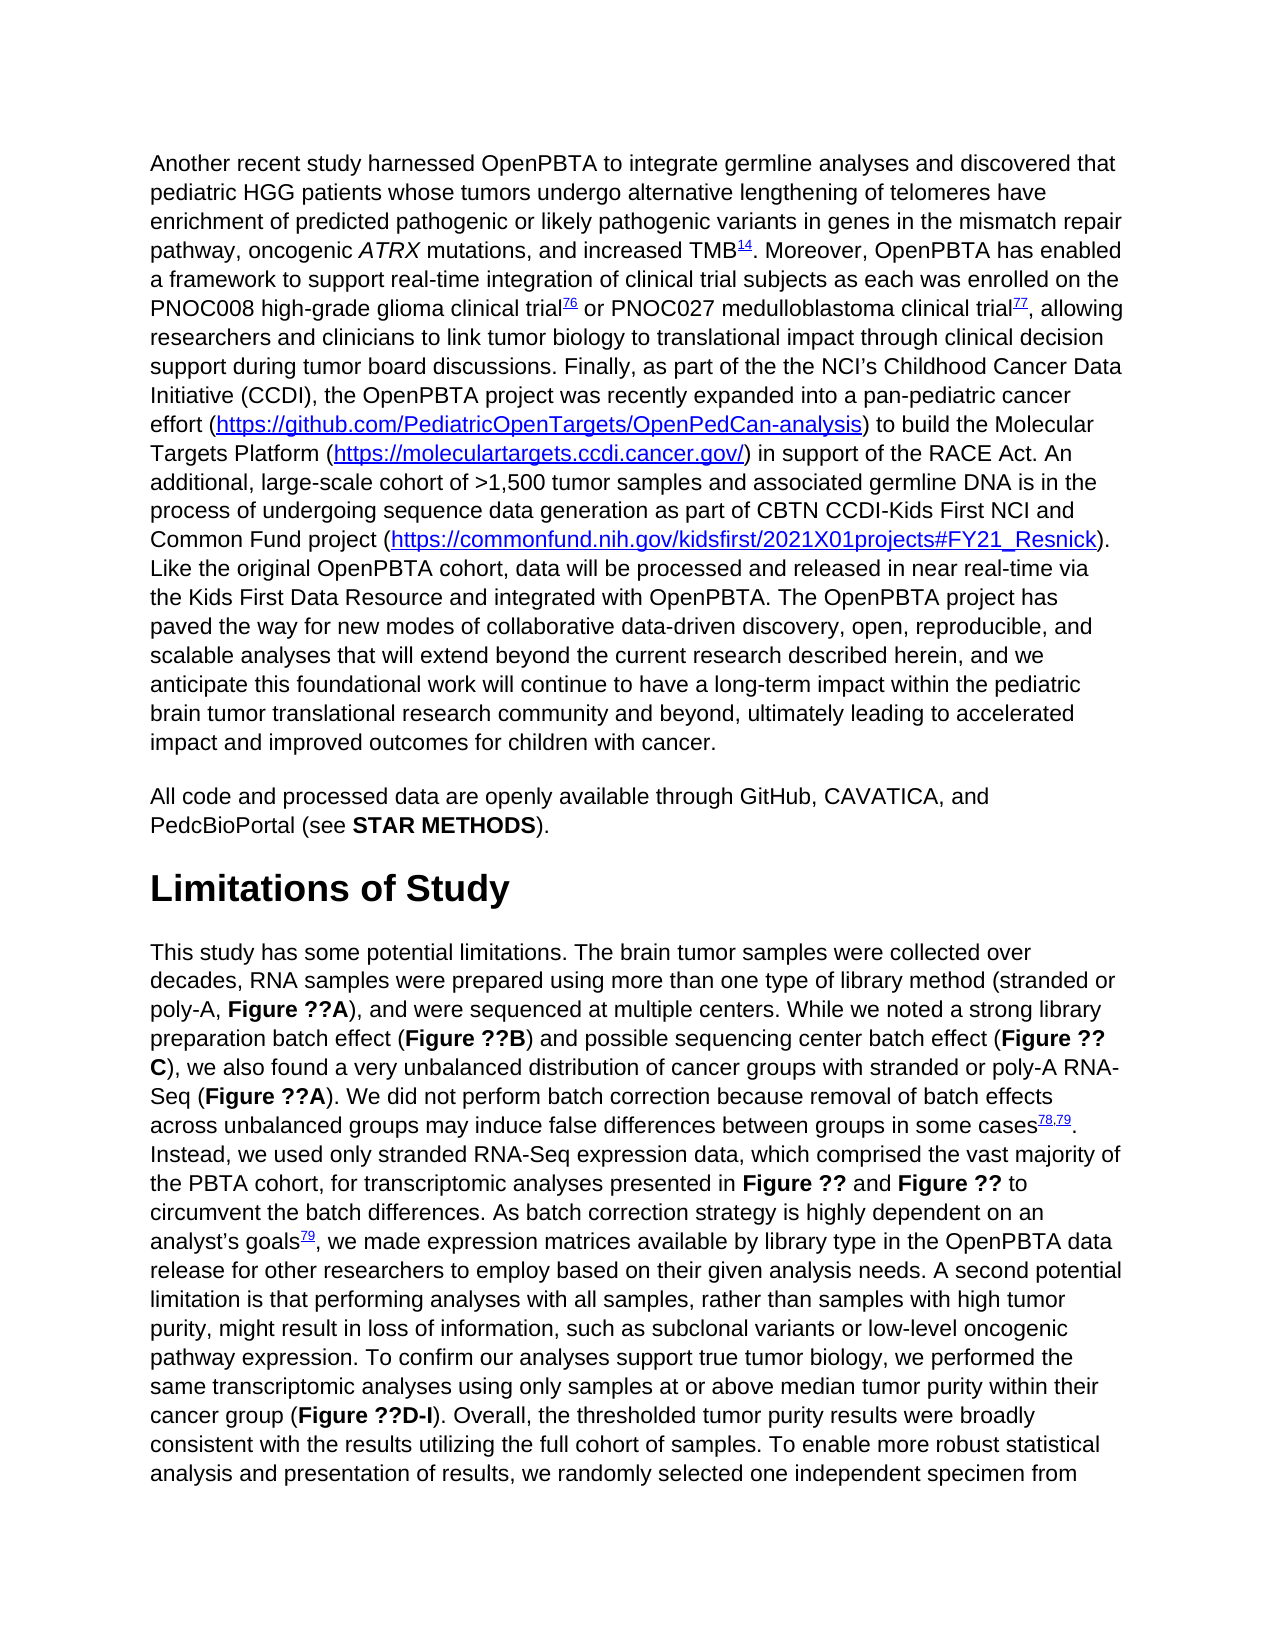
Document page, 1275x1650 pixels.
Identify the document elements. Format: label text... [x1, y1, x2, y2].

text All code and processed data are openly available through GitHub, CAVATICA, and PedcBioPortal (see STAR METHODS). [150, 783, 1125, 838]
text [150, 938, 1125, 1486]
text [150, 150, 1125, 756]
subtitle Limitations of Study [150, 866, 1125, 909]
